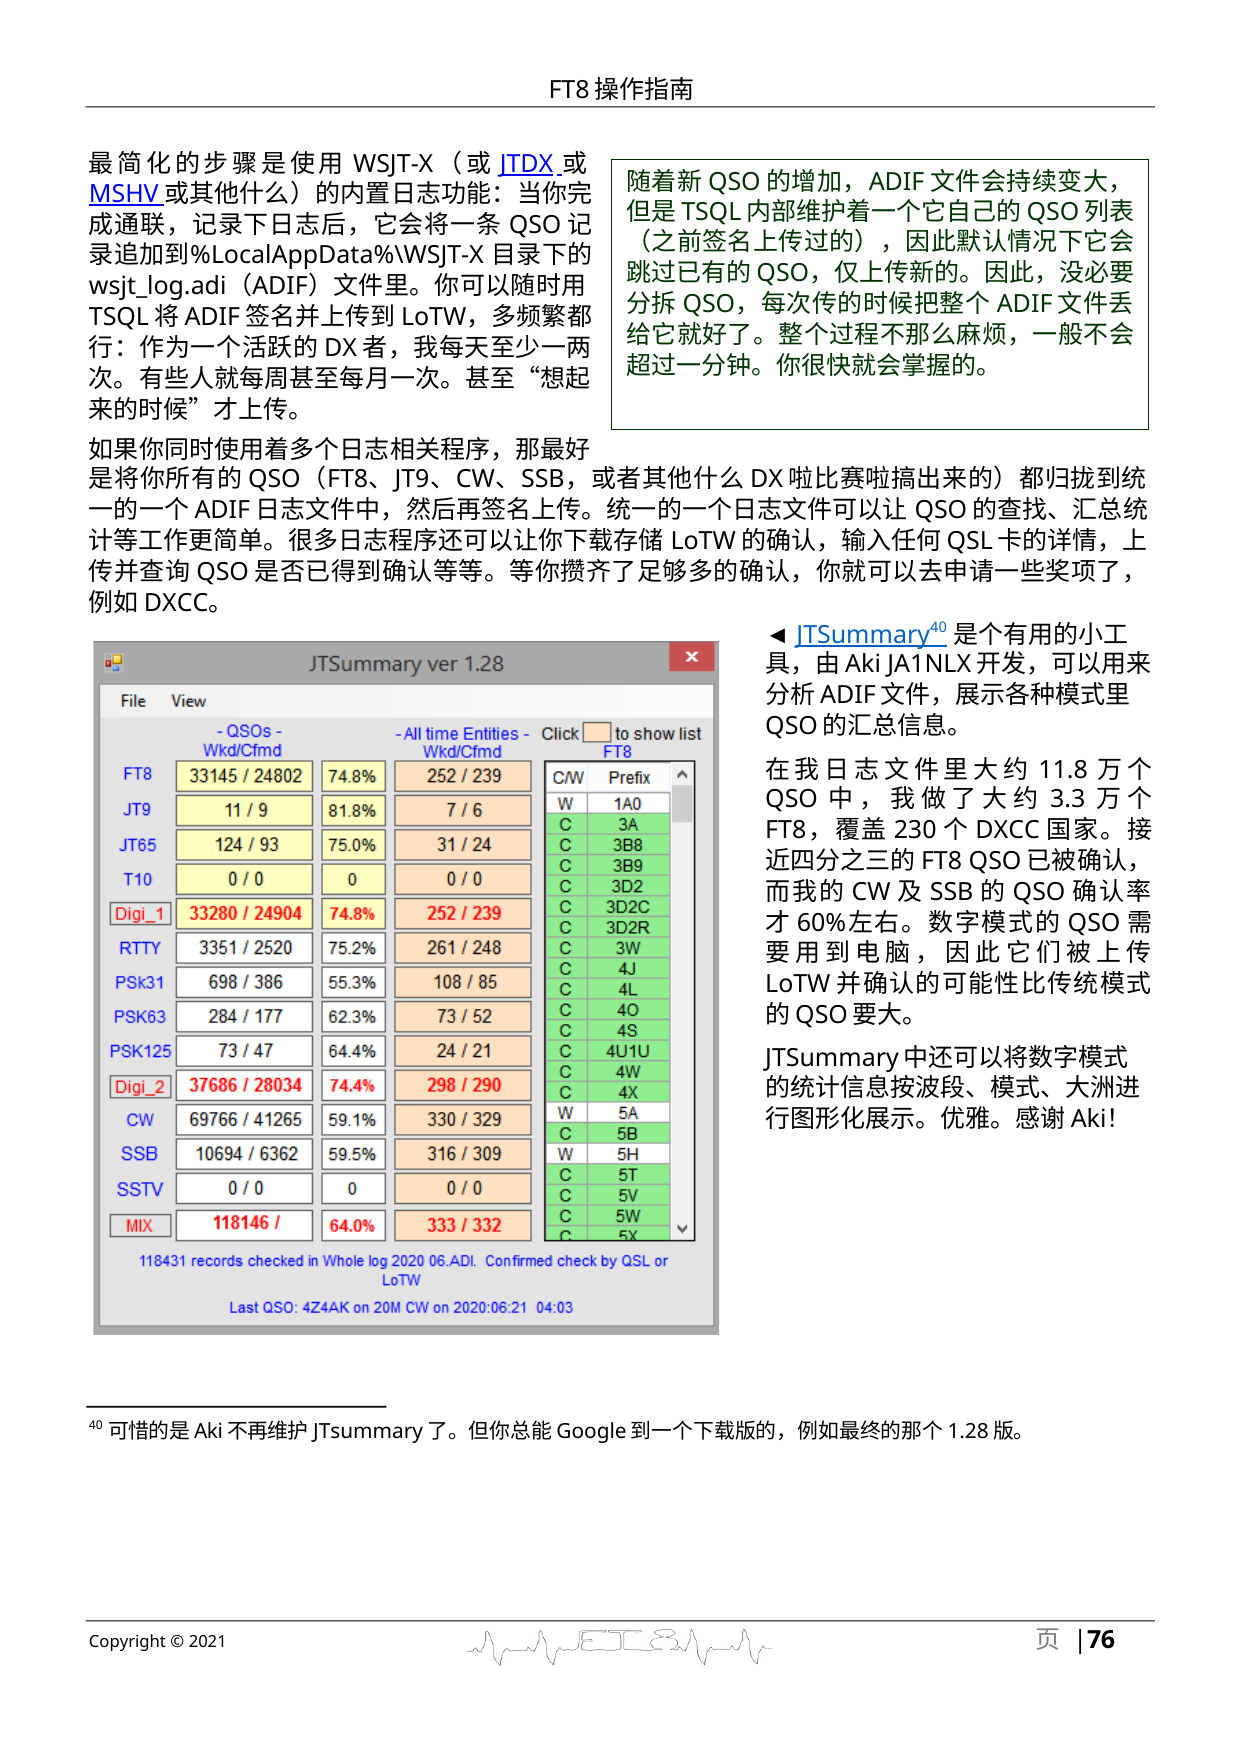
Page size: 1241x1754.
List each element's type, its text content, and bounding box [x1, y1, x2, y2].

text 如果你同时使用着多个日志相关程序，那最好是将你所有的QSO（FT8、JT9、CW、SSB，或者其他什么DX啦比赛啦搞出来的）都归拢到统一的一个ADIF日志文件中，然后再签名上传。统一的一个日志文件可以让QSO的查找、汇总统计等工作更简单。很多日志程序还可以让你下载存储LoTW的确认，输入任何QSL卡的详情，上传并查询QSO是否已得到确认等等。等你攒齐了足够多的确认，你就可以去申请一些奖项了，例如DXCC。 [89, 434, 1148, 618]
picture [92, 641, 719, 1333]
text ◄ JTSummary40 是个有用的小工具，由Aki JA1NLX开发，可以用来分析ADIF文件，展示各种模式里QSO的汇总信息。 [765, 618, 1152, 742]
text 40 可惜的是Aki不再维护JTsummary了。但你总能Google到一个下载版的，例如最终的那个1.28版。 [89, 1384, 1234, 1445]
text 最简化的步骤是使用WSJT-X（或JTDX或MSHV或其他什么）的内置日志功能：当你完成通联，记录下日志后，它会将一条QSO记录追加到%LocalAppData%\WSJT-X 目录下的wsjt_log.adi（ADIF）文件里。你可以随时用TSQL将ADIF签名并上传到LoTW，多频繁都行：作为一个活跃的DX者，我每天至少一两次。有些人就每周甚至每月一次。甚至“想起来的时候”才上传。 [89, 148, 593, 425]
text 在我日志文件里大约11.8万个QSO中，我做了大约3.3万个FT8，覆盖230个DXCC国家。接近四分之三的FT8 QSO已被确认，而我的CW及SSB的QSO确认率才60%左右。数字模式的QSO需要用到电脑，因此它们被上传LoTW并确认的可能性比传统模式的QSO要大。 [765, 753, 1152, 1031]
text JTSummary中还可以将数字模式的统计信息按波段、模式、大洲进行图形化展示。优雅。感谢 Aki！ [765, 1042, 1152, 1134]
picture [467, 1628, 774, 1666]
